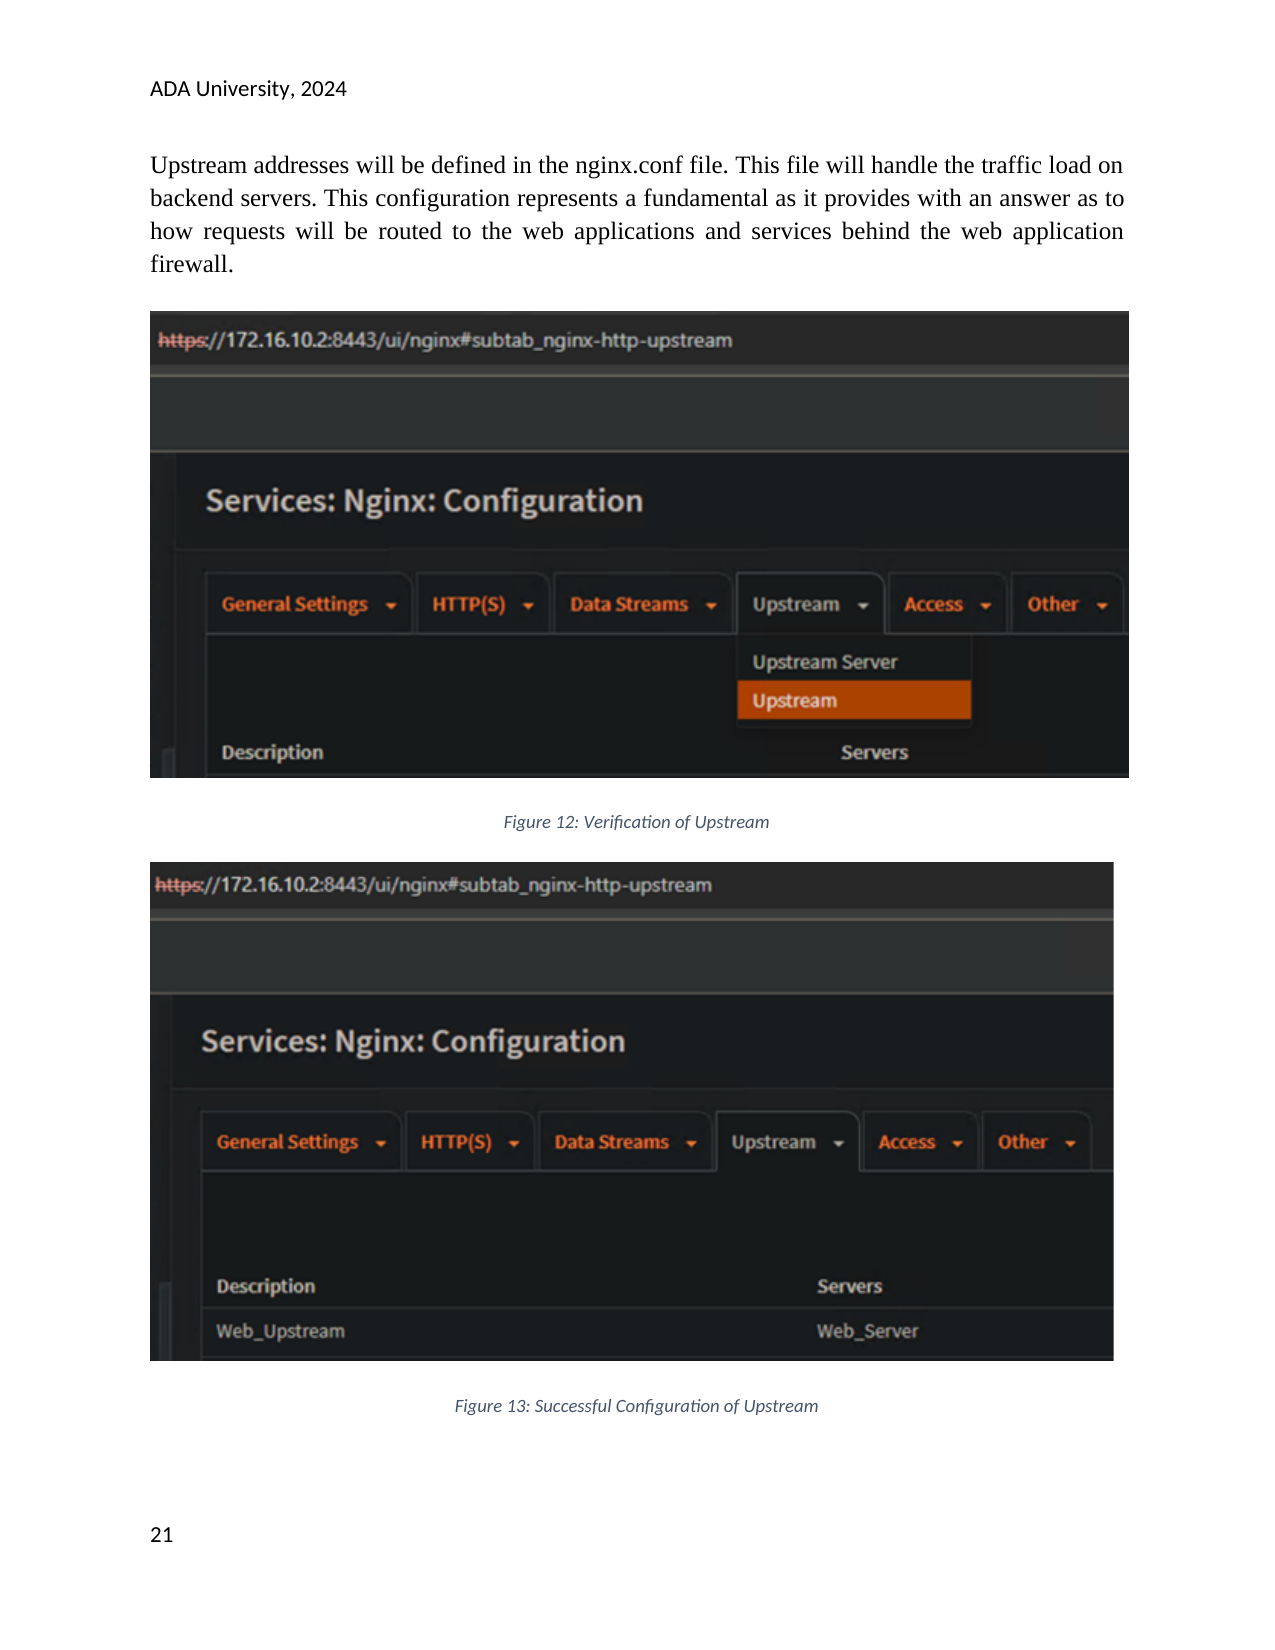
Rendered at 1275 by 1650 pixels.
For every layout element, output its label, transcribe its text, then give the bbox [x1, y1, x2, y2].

text Upstream addresses will be defined in the nginx.conf file. This file will handle the traffic load on backend servers. This configuration represents a fundamental as it provides with an answer as to how requests will be routed to the web applications and services behind the web application firewall. [150, 150, 1125, 278]
picture [150, 862, 1114, 1361]
picture [150, 311, 1129, 778]
